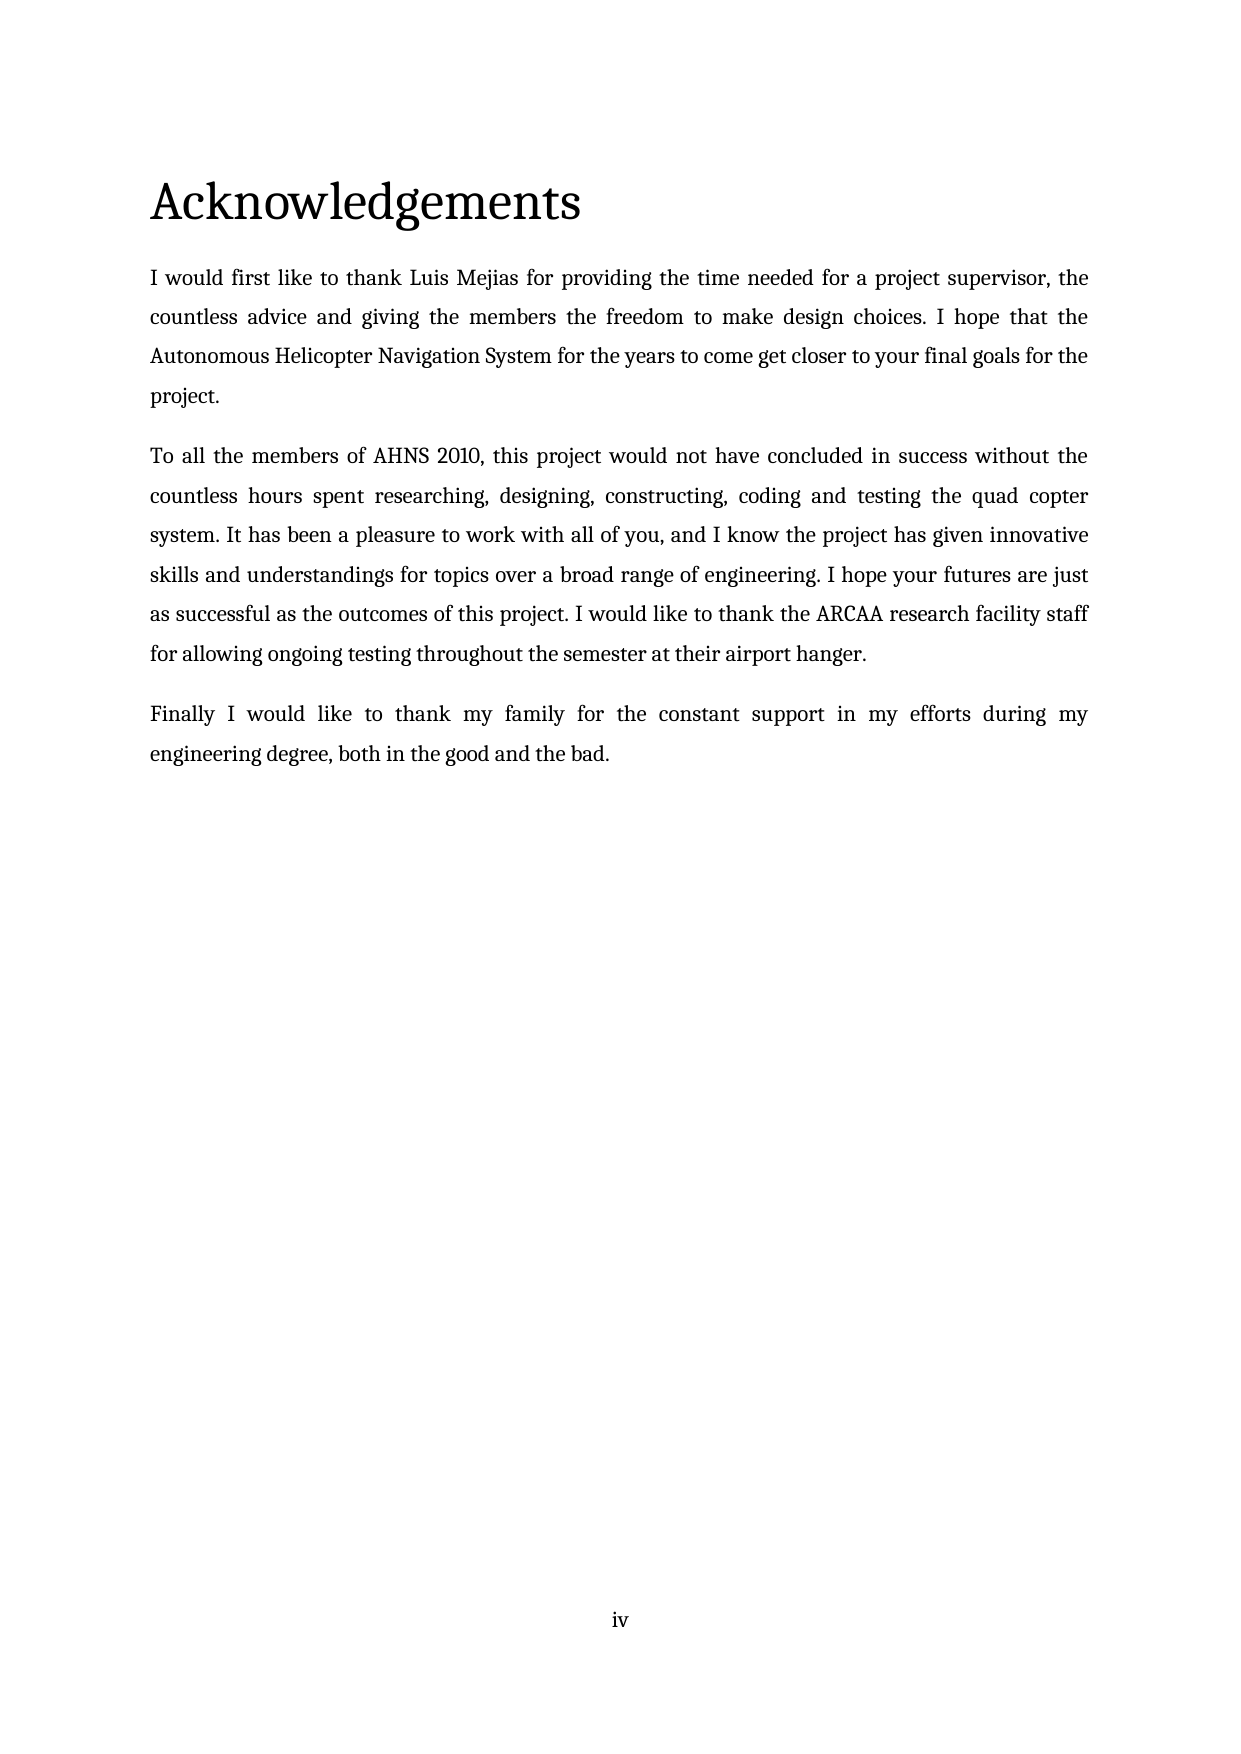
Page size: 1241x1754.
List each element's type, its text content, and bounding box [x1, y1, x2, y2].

text Finally I would like to thank my family for the constant support in my efforts during my engineering degree, both in the good and the bad. [150, 701, 1090, 767]
text To all the members of AHNS 2010, this project would not have concluded in success without the countless hours spent researching, designing, constructing, coding and testing the quad copter system. It has been a pleasure to work with all of you, and I know the project has given innovative skills and understandings for topics over a broad range of engineering. I hope your futures are just as successful as the outcomes of this project. I would like to thank the ARCAA research facility staff for allowing ongoing testing throughout the semester at their airport hanger. [150, 443, 1090, 667]
title Acknowledgements [150, 171, 1090, 233]
text I would first like to thank Luis Mejias for providing the time needed for a project supervisor, the countless advice and giving the members the freedom to make design choices. I hope that the Autonomous Helicopter Navigation System for the years to come get closer to your final goals for the project. [150, 264, 1090, 409]
